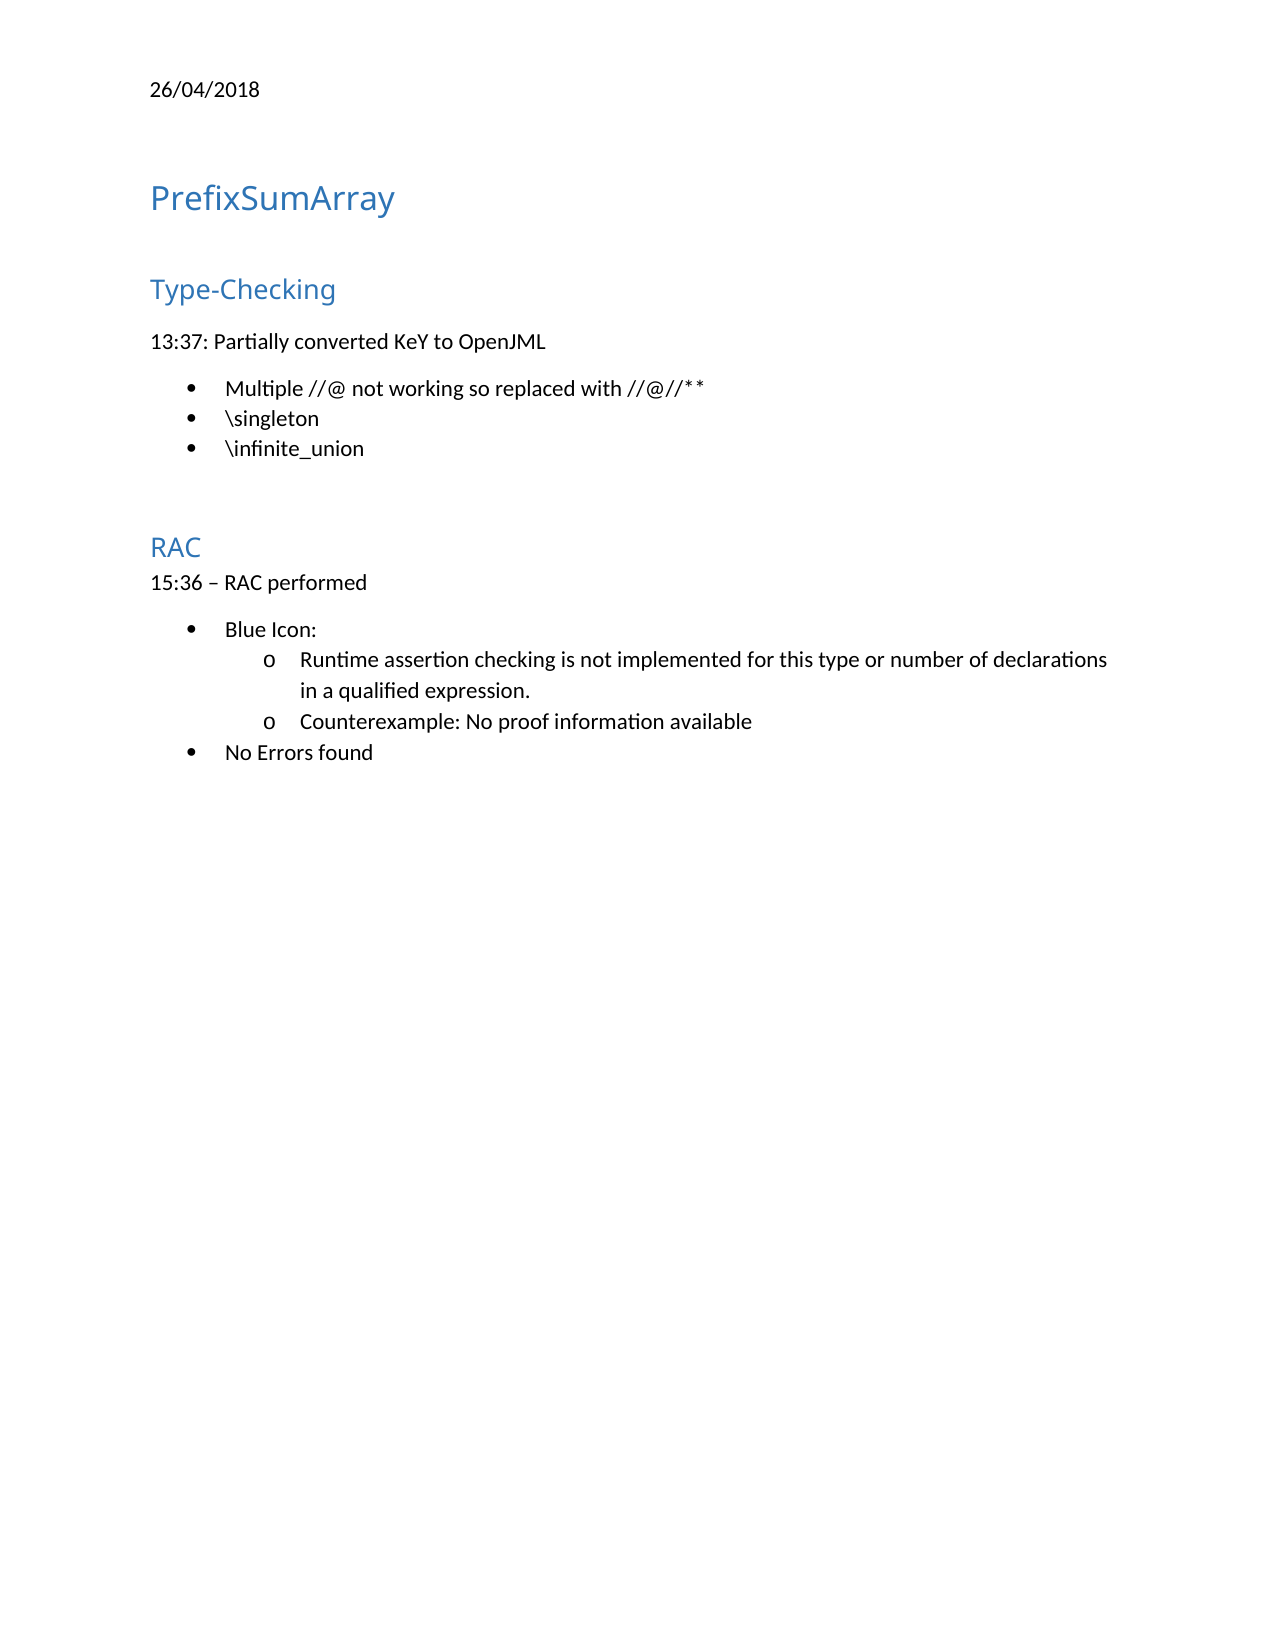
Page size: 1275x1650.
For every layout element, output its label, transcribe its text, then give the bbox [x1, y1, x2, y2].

list No Errors found [187, 738, 1125, 766]
subtitle PrefixSumArray [150, 175, 1125, 220]
list Blue Icon: [187, 615, 1125, 643]
list Multiple //@ not working so replaced with //@//** [187, 374, 1125, 402]
list \infinite_union [187, 434, 1125, 463]
subtitle RAC [150, 528, 1125, 565]
text 15:36 – RAC performed [150, 568, 1125, 596]
text 13:37: Partially converted KeY to OpenJML [150, 327, 1125, 355]
text Type-Checking [150, 271, 1125, 308]
list \singleton [187, 404, 1125, 432]
list Counterexample: No proof information available [262, 707, 1125, 736]
list Runtime assertion checking is not implemented for this type or number of declarations in a qualified expression. [262, 645, 1125, 704]
